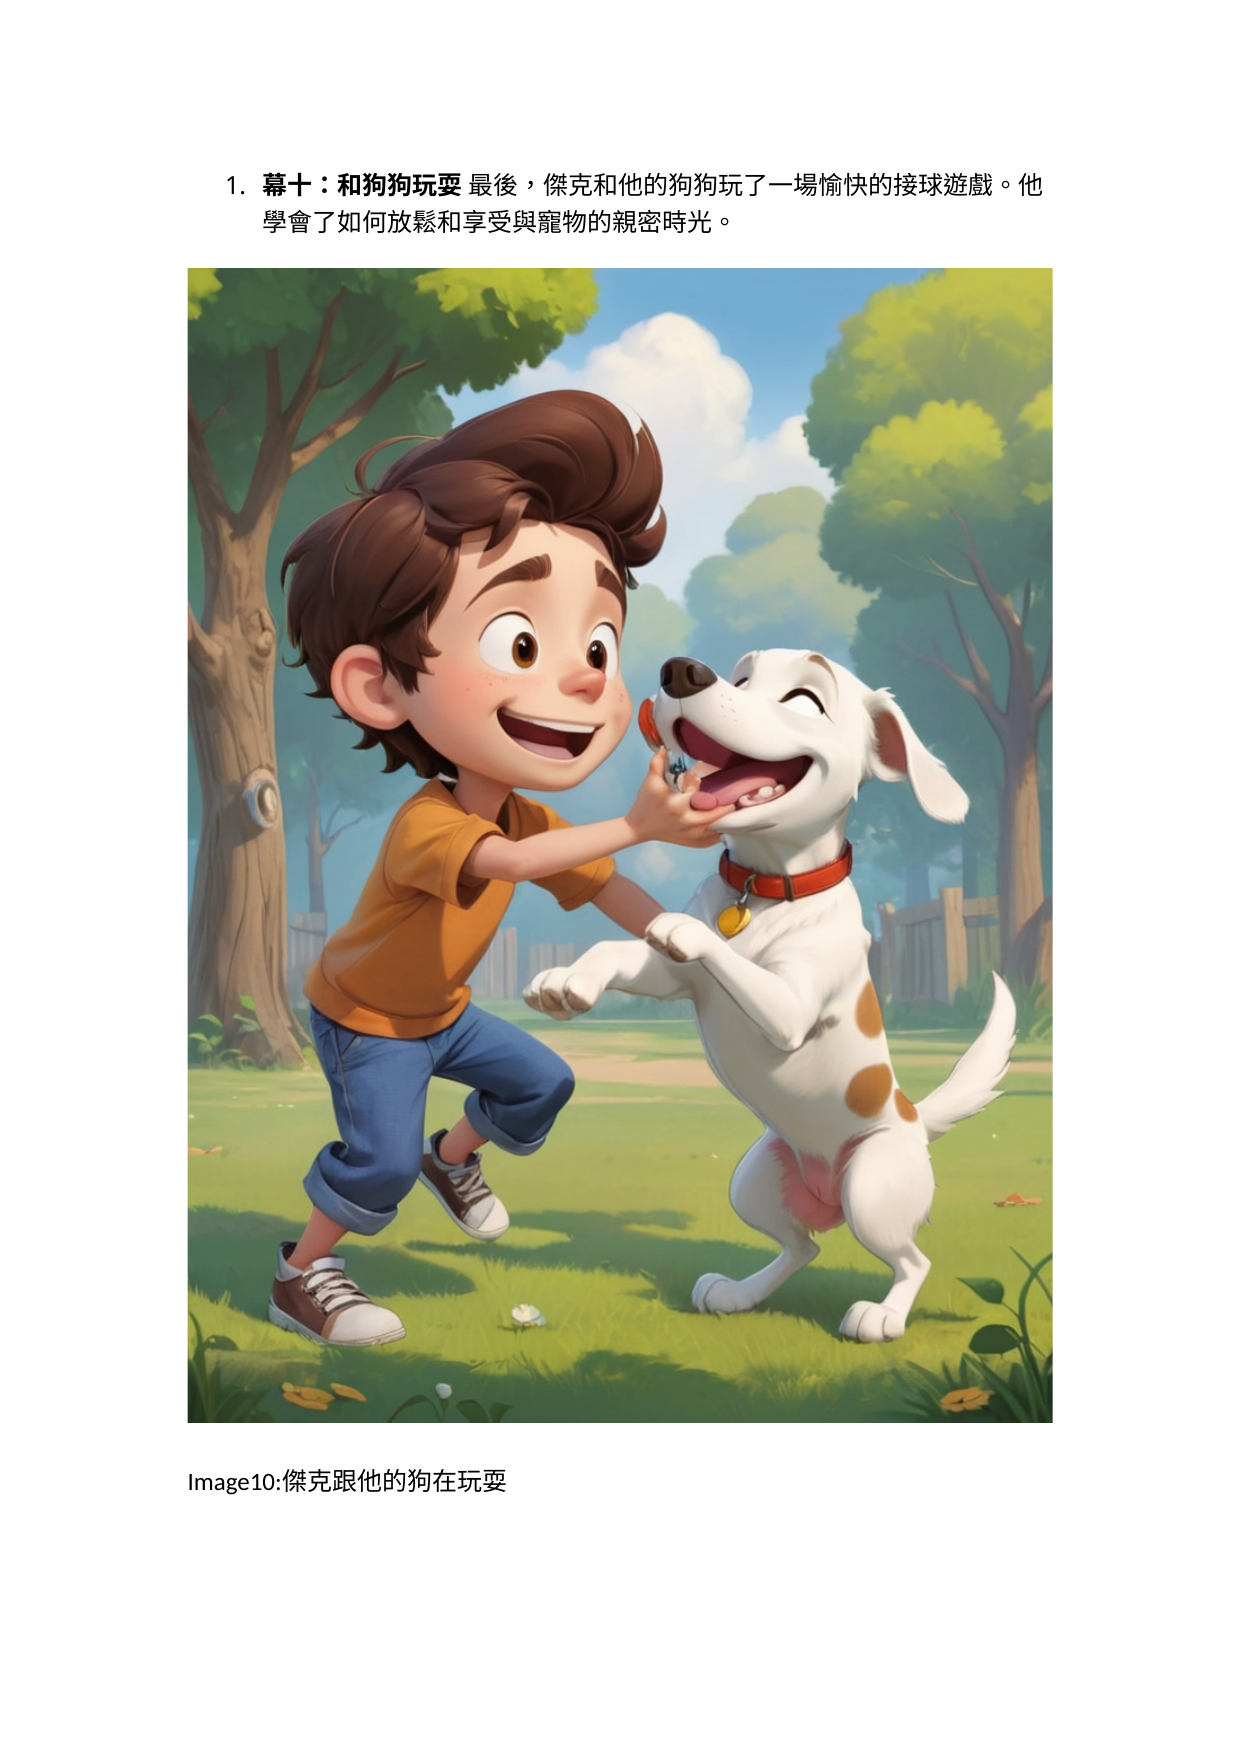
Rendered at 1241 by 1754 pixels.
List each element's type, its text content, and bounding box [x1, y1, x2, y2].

picture [187, 268, 1053, 1423]
text Image10:傑克跟他的狗在玩耍 [187, 1460, 1053, 1498]
list 幕十：和狗狗玩耍 最後，傑克和他的狗狗玩了一場愉快的接球遊戲。他學會了如何放鬆和享受與寵物的親密時光。 [225, 164, 1053, 239]
